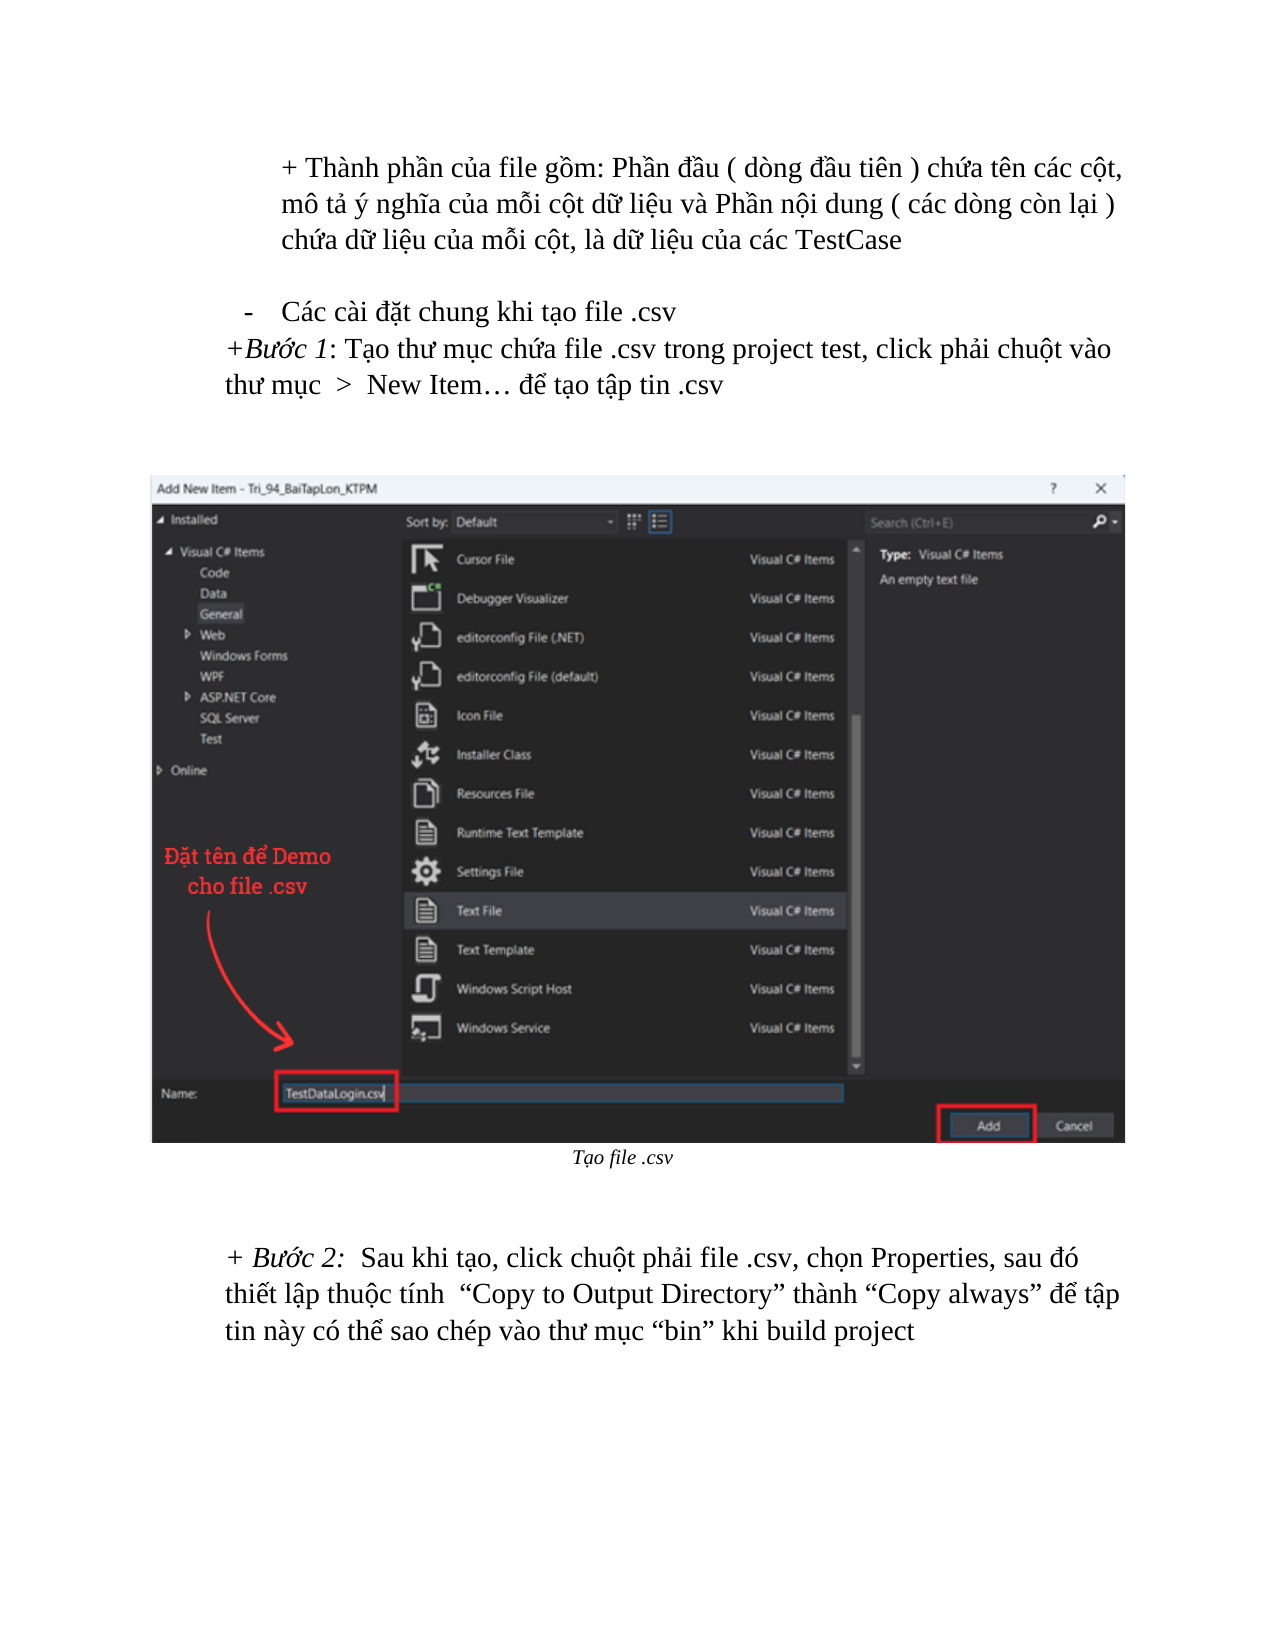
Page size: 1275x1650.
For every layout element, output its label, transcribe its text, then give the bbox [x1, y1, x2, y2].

list Tạo file .csv [375, 1145, 1125, 1169]
list + Thành phần của file gồm: Phần đầu ( dòng đầu tiên ) chứa tên các cột, mô tả ý nghĩa của mỗi cột dữ liệu và Phần nội dung ( các dòng còn lại ) chứa dữ liệu của mỗi cột, là dữ liệu của các TestCase [281, 150, 1125, 256]
picture [150, 475, 1125, 1143]
list +Bước 1: Tạo thư mục chứa file .csv trong project test, click phải chuột vào thư mục > New Item… để tạo tập tin .csv [225, 331, 1125, 400]
list Các cài đặt chung khi tạo file .csv [244, 294, 1125, 328]
text + Bước 2: Sau khi tạo, click chuột phải file .csv, chọn Properties, sau đó thiết lập thuộc tính “Copy to Output Directory” thành “Copy always” để tập tin này có thể sao chép vào thư mục “bin” khi build project [225, 1240, 1125, 1346]
